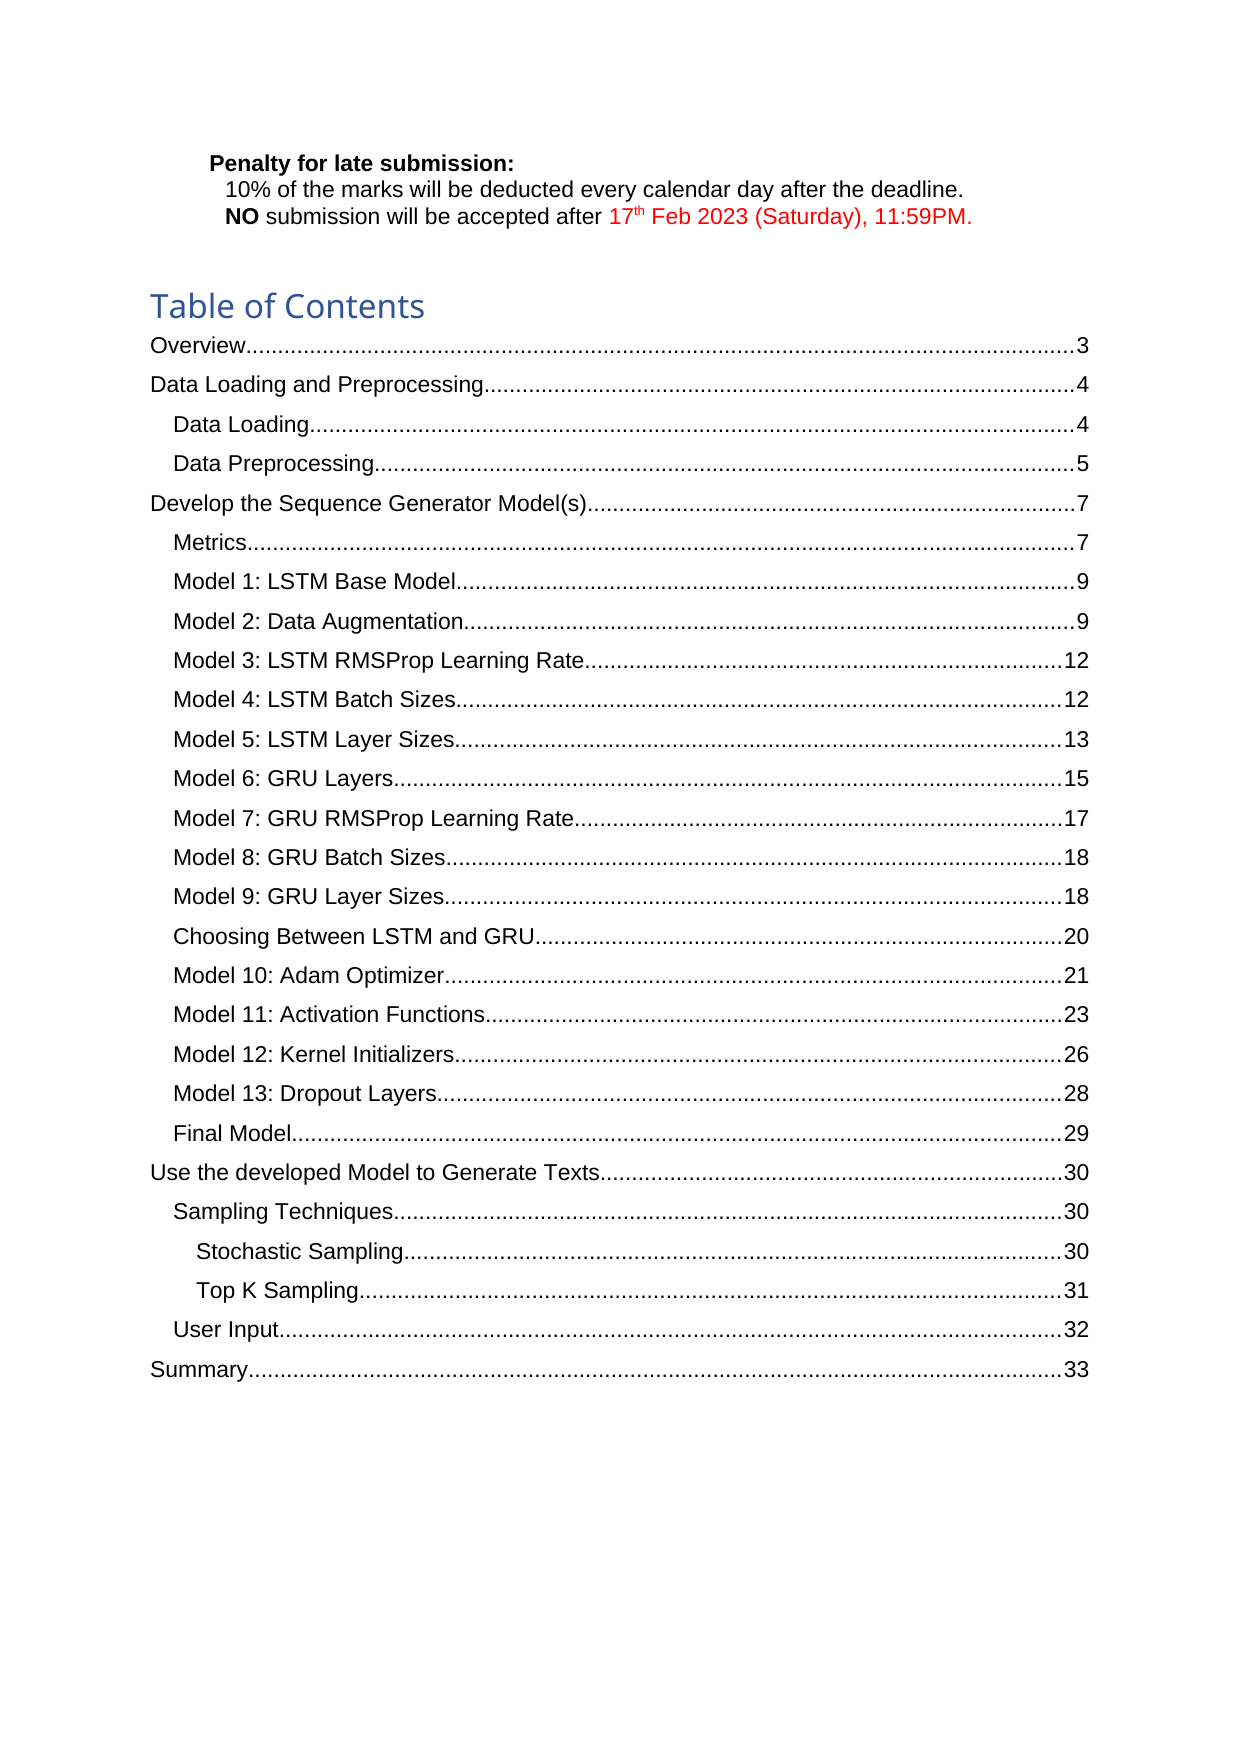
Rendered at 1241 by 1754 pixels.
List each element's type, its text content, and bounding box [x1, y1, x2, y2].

text NO submission will be accepted after 17th Feb 2023 (Saturday), 11:59PM. [209, 203, 1090, 229]
text Penalty for late submission: [150, 150, 1090, 176]
text 10% of the marks will be deducted every calendar day after the deadline. [209, 176, 1090, 203]
